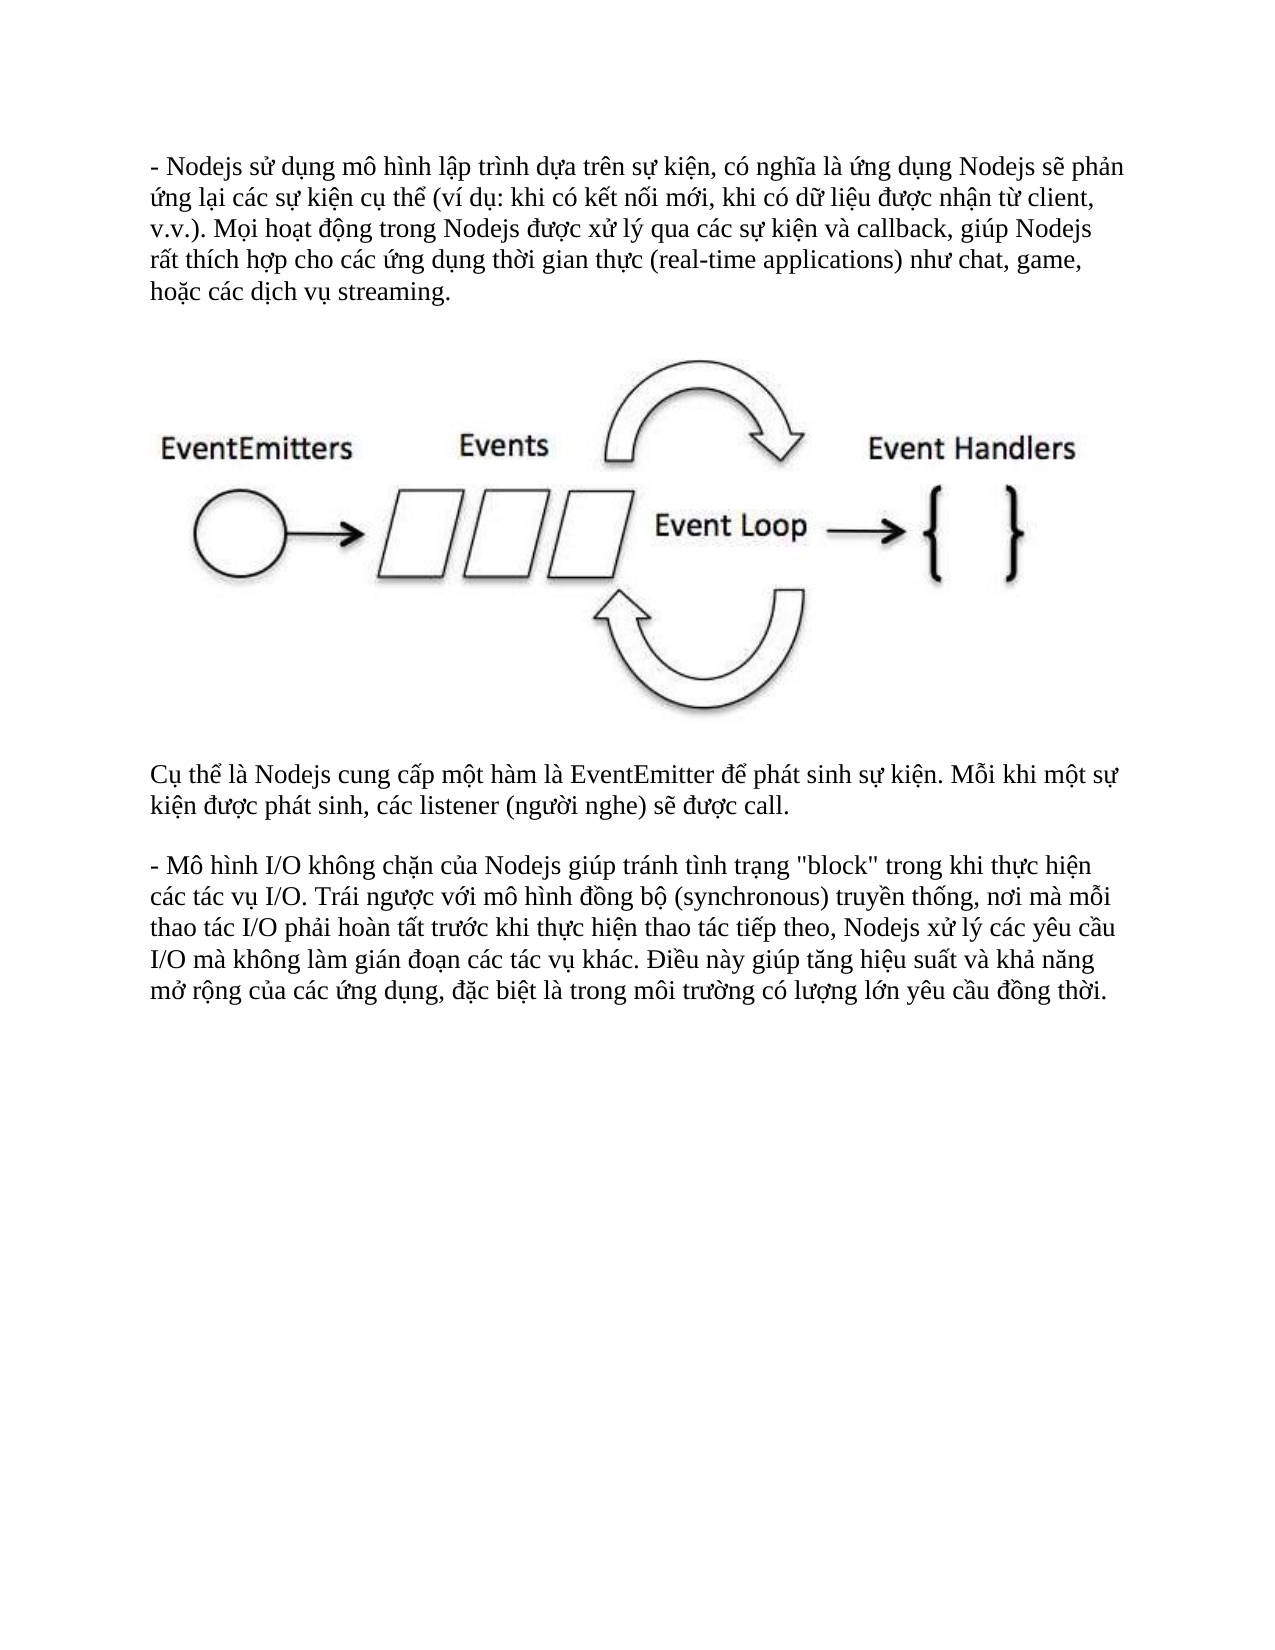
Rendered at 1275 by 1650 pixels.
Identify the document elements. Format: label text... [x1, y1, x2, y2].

text - Nodejs sử dụng mô hình lập trình dựa trên sự kiện, có nghĩa là ứng dụng Nodejs sẽ phản ứng lại các sự kiện cụ thể (ví dụ: khi có kết nối mới, khi có dữ liệu được nhận từ client, v.v.). Mọi hoạt động trong Nodejs được xử lý qua các sự kiện và callback, giúp Nodejs rất thích hợp cho các ứng dụng thời gian thực (real-time applications) như chat, game, hoặc các dịch vụ streaming. [150, 150, 1125, 306]
text Cụ thể là Nodejs cung cấp một hàm là EventEmitter để phát sinh sự kiện. Mỗi khi một sự kiện được phát sinh, các listener (người nghe) sẽ được call. [150, 758, 1125, 820]
picture [150, 335, 1088, 729]
text - Mô hình I/O không chặn của Nodejs giúp tránh tình trạng "block" trong khi thực hiện các tác vụ I/O. Trái ngược với mô hình đồng bộ (synchronous) truyền thống, nơi mà mỗi thao tác I/O phải hoàn tất trước khi thực hiện thao tác tiếp theo, Nodejs xử lý các yêu cầu I/O mà không làm gián đoạn các tác vụ khác. Điều này giúp tăng hiệu suất và khả năng mở rộng của các ứng dụng, đặc biệt là trong môi trường có lượng lớn yêu cầu đồng thời. [150, 849, 1125, 1005]
